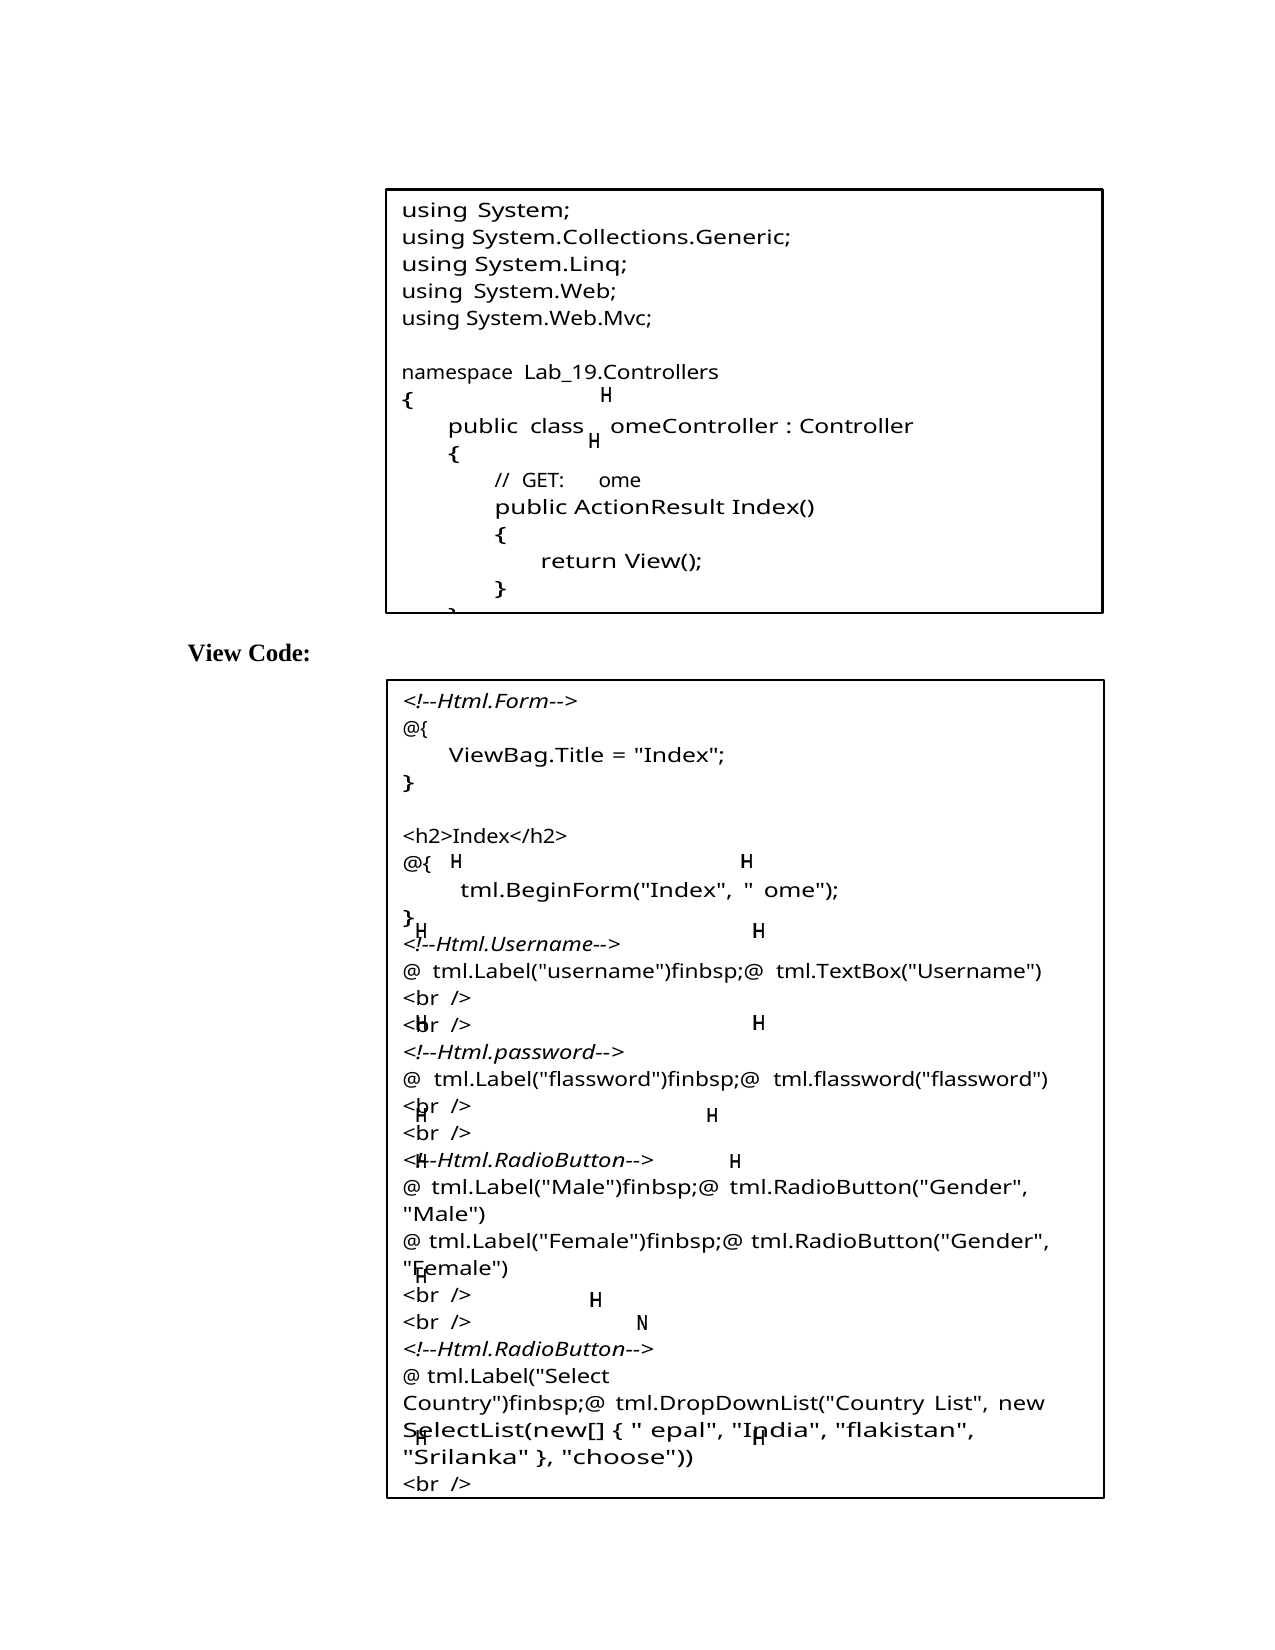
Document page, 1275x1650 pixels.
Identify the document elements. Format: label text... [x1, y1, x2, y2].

picture [753, 1430, 764, 1445]
picture [451, 854, 461, 868]
picture [416, 1108, 426, 1122]
picture [590, 1292, 601, 1307]
text View Code: [187, 638, 1162, 667]
picture [753, 1015, 764, 1030]
picture [416, 923, 426, 938]
picture [753, 923, 764, 938]
picture [707, 1108, 717, 1122]
picture [416, 1269, 426, 1283]
picture [416, 1154, 426, 1168]
picture [637, 1315, 647, 1330]
picture [419, 1023, 426, 1030]
picture [601, 387, 611, 402]
picture [589, 433, 599, 448]
picture [416, 1015, 426, 1030]
picture [730, 1154, 740, 1168]
picture [741, 854, 752, 868]
picture [416, 1430, 426, 1445]
